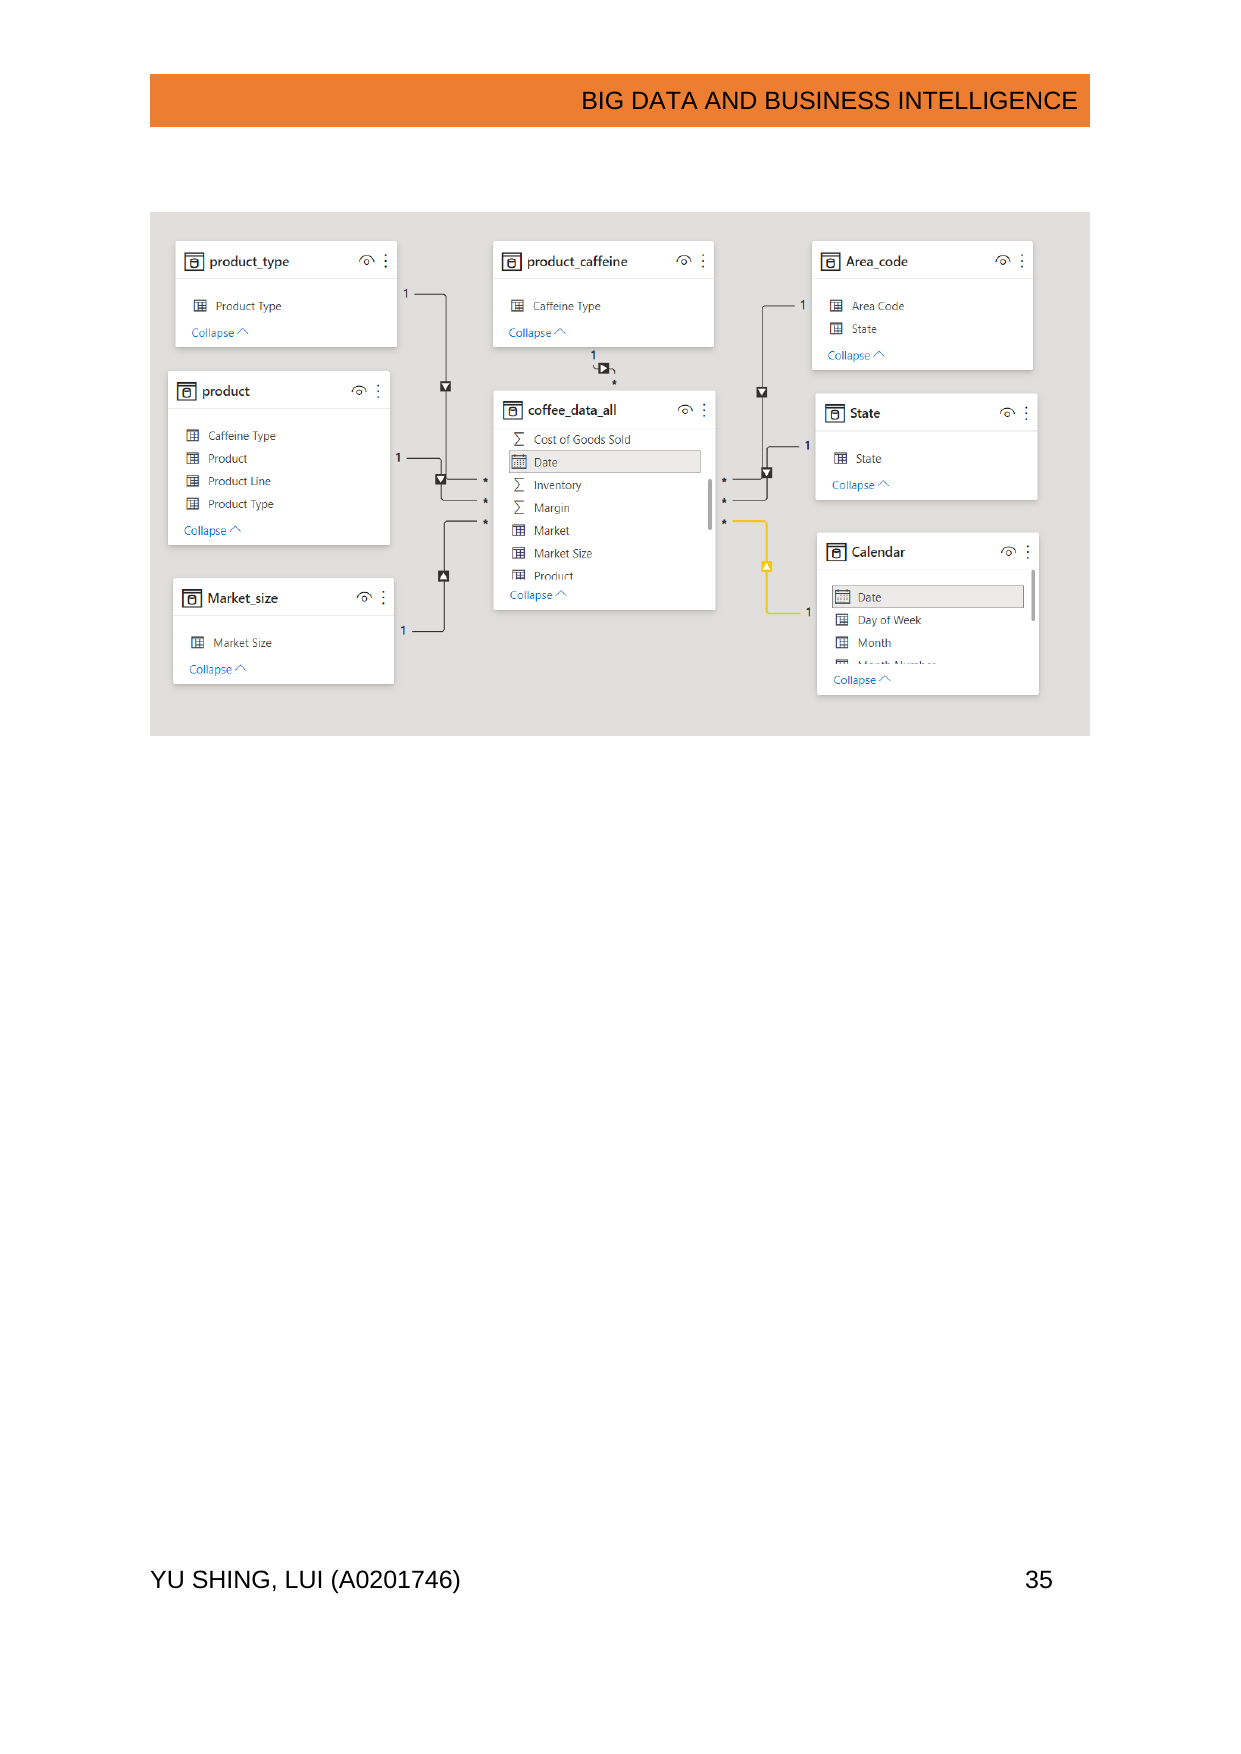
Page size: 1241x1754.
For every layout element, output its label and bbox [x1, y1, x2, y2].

picture [150, 212, 1091, 736]
